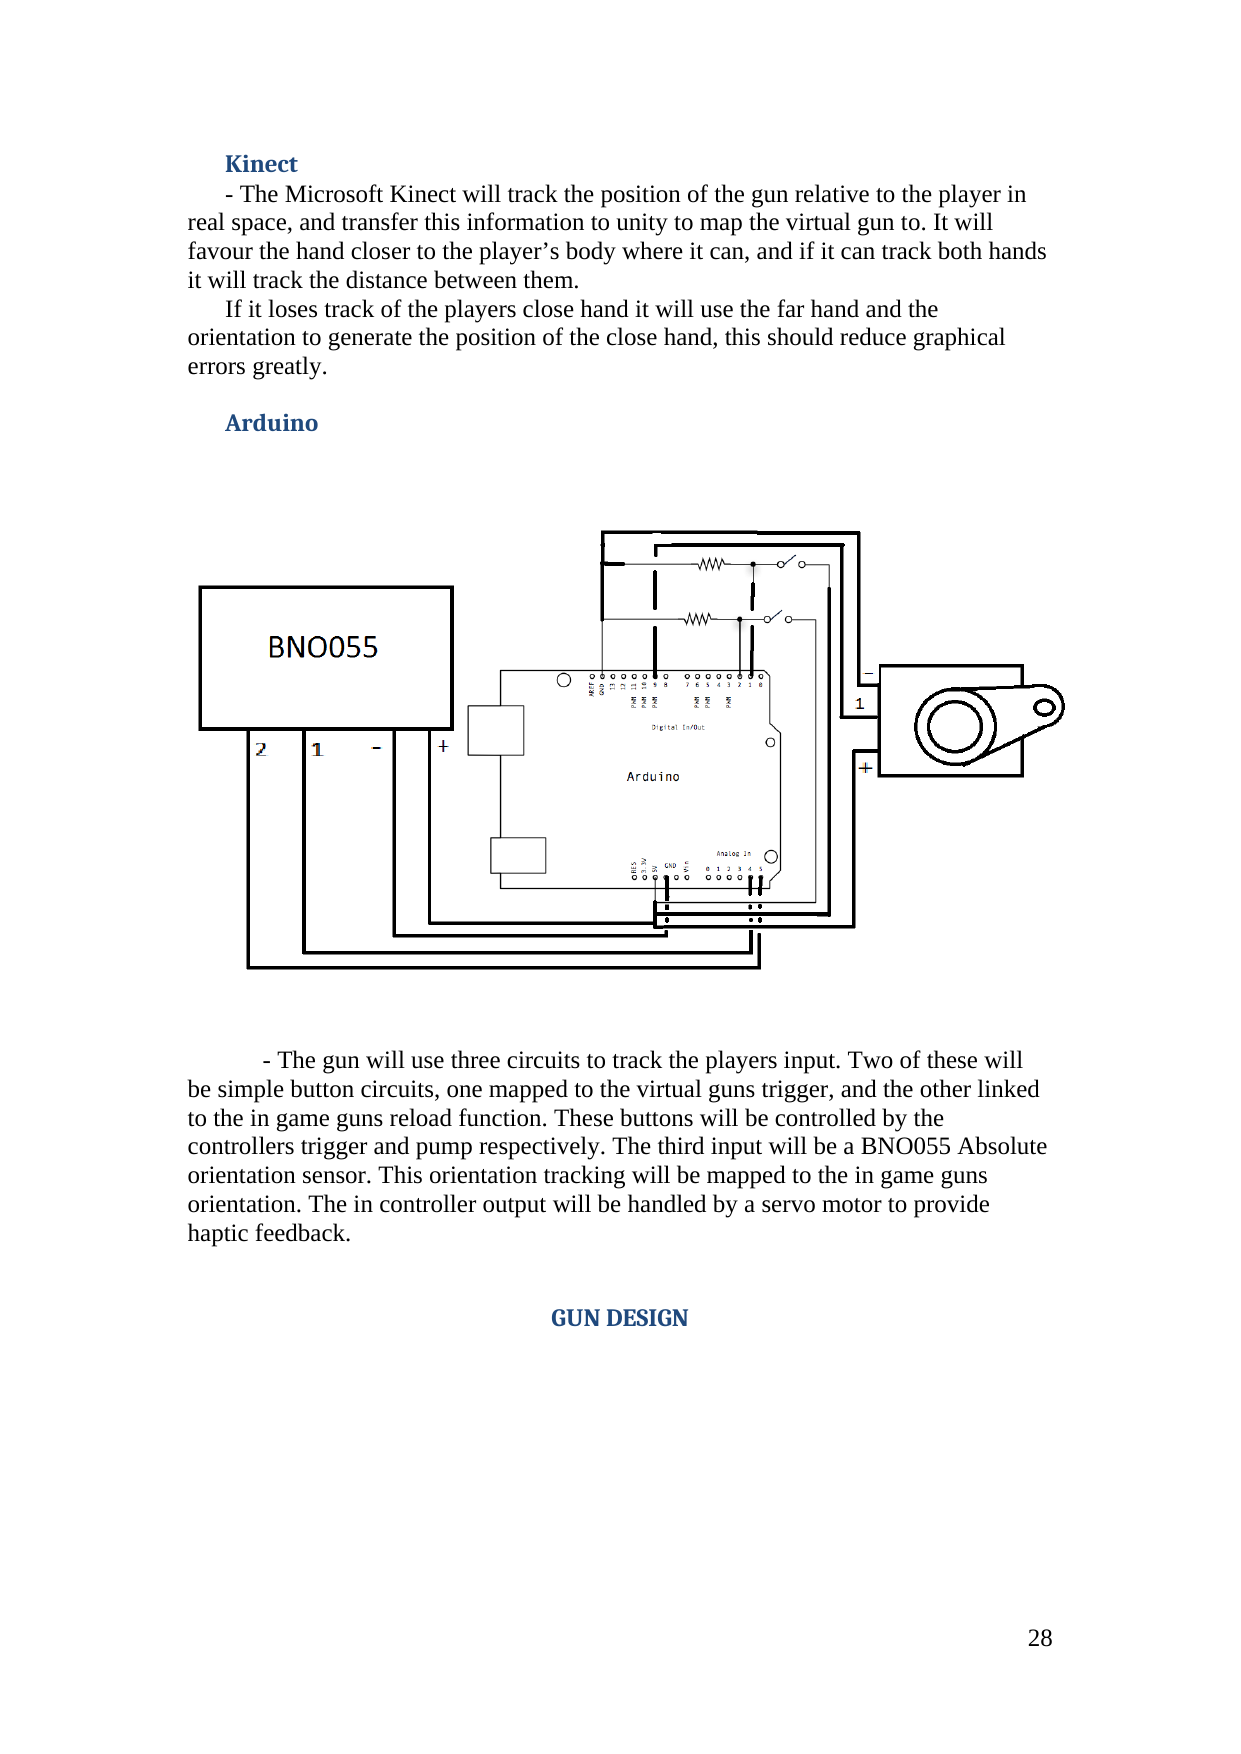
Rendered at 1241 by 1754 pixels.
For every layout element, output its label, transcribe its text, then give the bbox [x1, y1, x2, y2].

text - The gun will use three circuits to track the players input. Two of these will be simple button circuits, one mapped to the virtual guns trigger, and the other linked to the in game guns reload function. These buttons will be controlled by the controllers trigger and pump respectively. The third input will be a BNO055 Absolute orientation sensor. This orientation tracking will be mapped to the in game guns orientation. The in controller output will be handled by a servo motor to provide haptic feedback. [187, 1045, 1053, 1246]
text Arduino [187, 409, 1053, 437]
text - The Microsoft Kinect will track the position of the gun relative to the player in real space, and transfer this information to unity to map the virtual gun to. It will favour the hand closer to the player’s body where it can, and if it can track both hands it will track the distance between them. [187, 179, 1053, 294]
text GUN DESIGN [187, 1304, 1053, 1333]
list Kinect [225, 150, 1053, 179]
text If it loses track of the players close hand it will use the far hand and the orientation to generate the position of the close hand, this should reduce graphical errors greatly. [187, 294, 1053, 380]
picture [187, 437, 1128, 1017]
